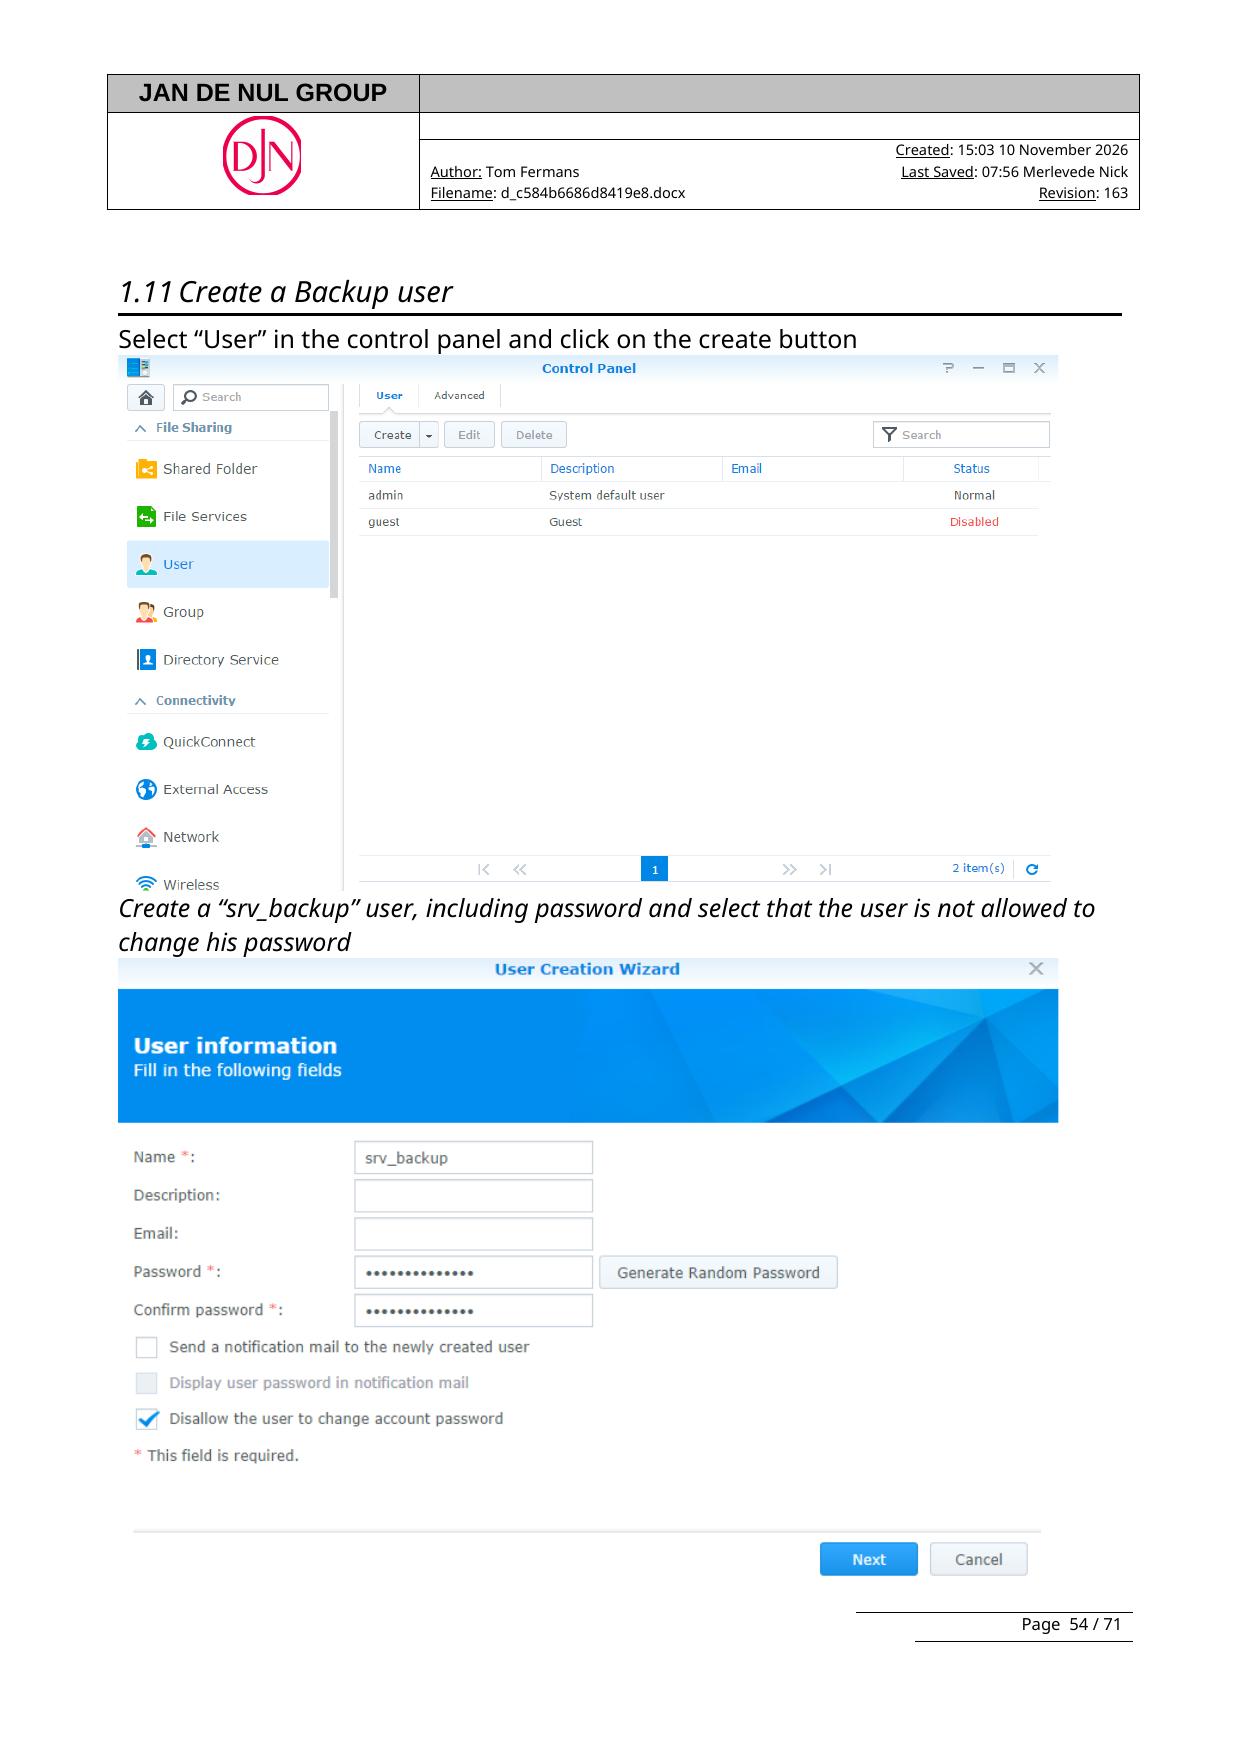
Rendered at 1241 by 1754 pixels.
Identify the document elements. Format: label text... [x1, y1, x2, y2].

picture [222, 116, 301, 195]
picture [118, 355, 1059, 891]
text Create a “srv_backup” user, including password and select that the user is not allowed to change his password [118, 891, 1122, 959]
picture [118, 958, 1059, 1583]
text Select “User” in the control panel and click on the create button [118, 322, 1122, 356]
subtitle Create a Backup user [118, 272, 1122, 313]
